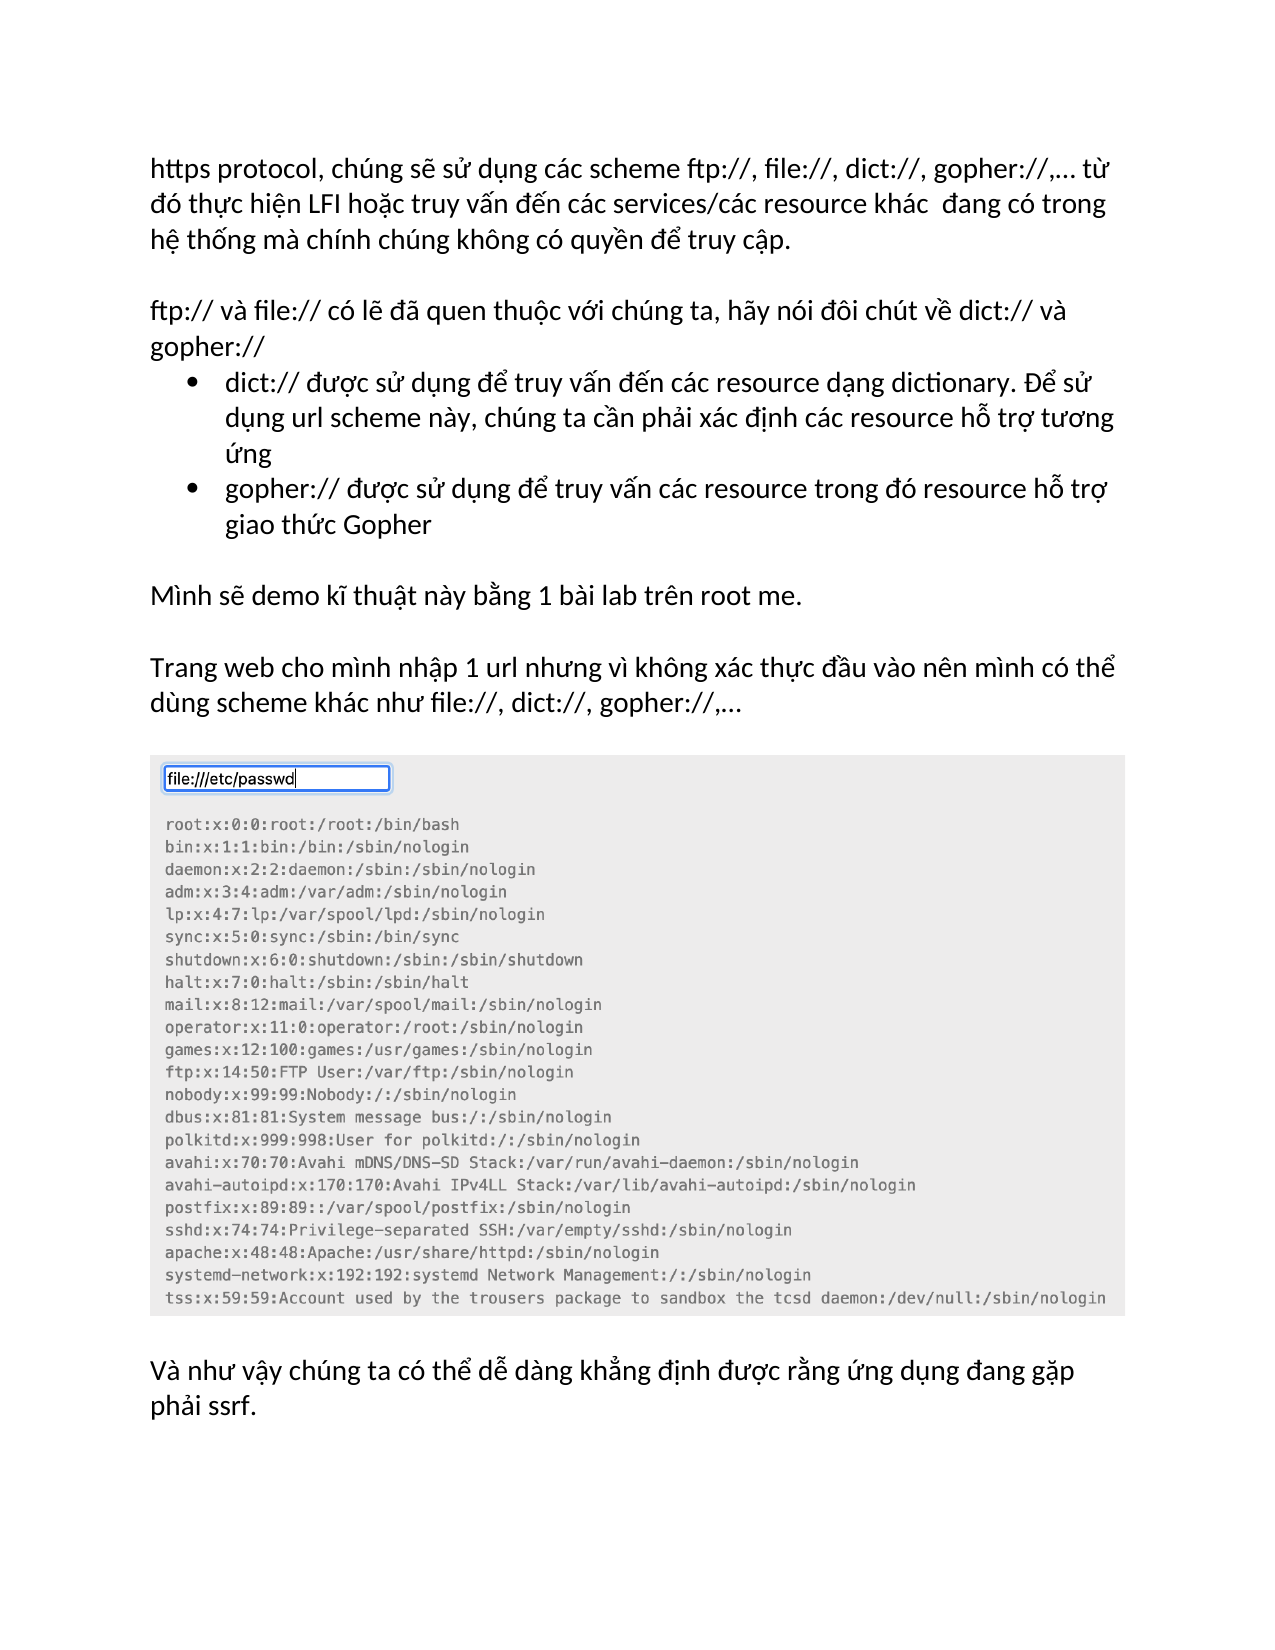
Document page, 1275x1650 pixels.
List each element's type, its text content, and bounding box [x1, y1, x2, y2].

text Và như vậy chúng ta có thể dễ dàng khẳng định được rằng ứng dụng đang gặp phải ssrf. [150, 1352, 1125, 1423]
text Mình sẽ demo kĩ thuật này bằng 1 bài lab trên root me. [150, 577, 1125, 613]
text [150, 150, 1125, 257]
picture [150, 755, 1125, 1316]
list gopher:// được sử dụng để truy vấn các resource trong đó resource hỗ trợ giao thức Gopher [187, 471, 1125, 542]
text Trang web cho mình nhập 1 url nhưng vì không xác thực đầu vào nên mình có thể dùng scheme khác như file://, dict://, gopher://,… [150, 649, 1125, 720]
list dict:// được sử dụng để truy vấn đến các resource dạng dictionary. Để sử dụng url scheme này, chúng ta cần phải xác định các resource hỗ trợ tương ứng [187, 364, 1125, 471]
text ftp:// và file:// có lẽ đã quen thuộc với chúng ta, hãy nói đôi chút về dict:// và gopher:// [150, 292, 1125, 364]
